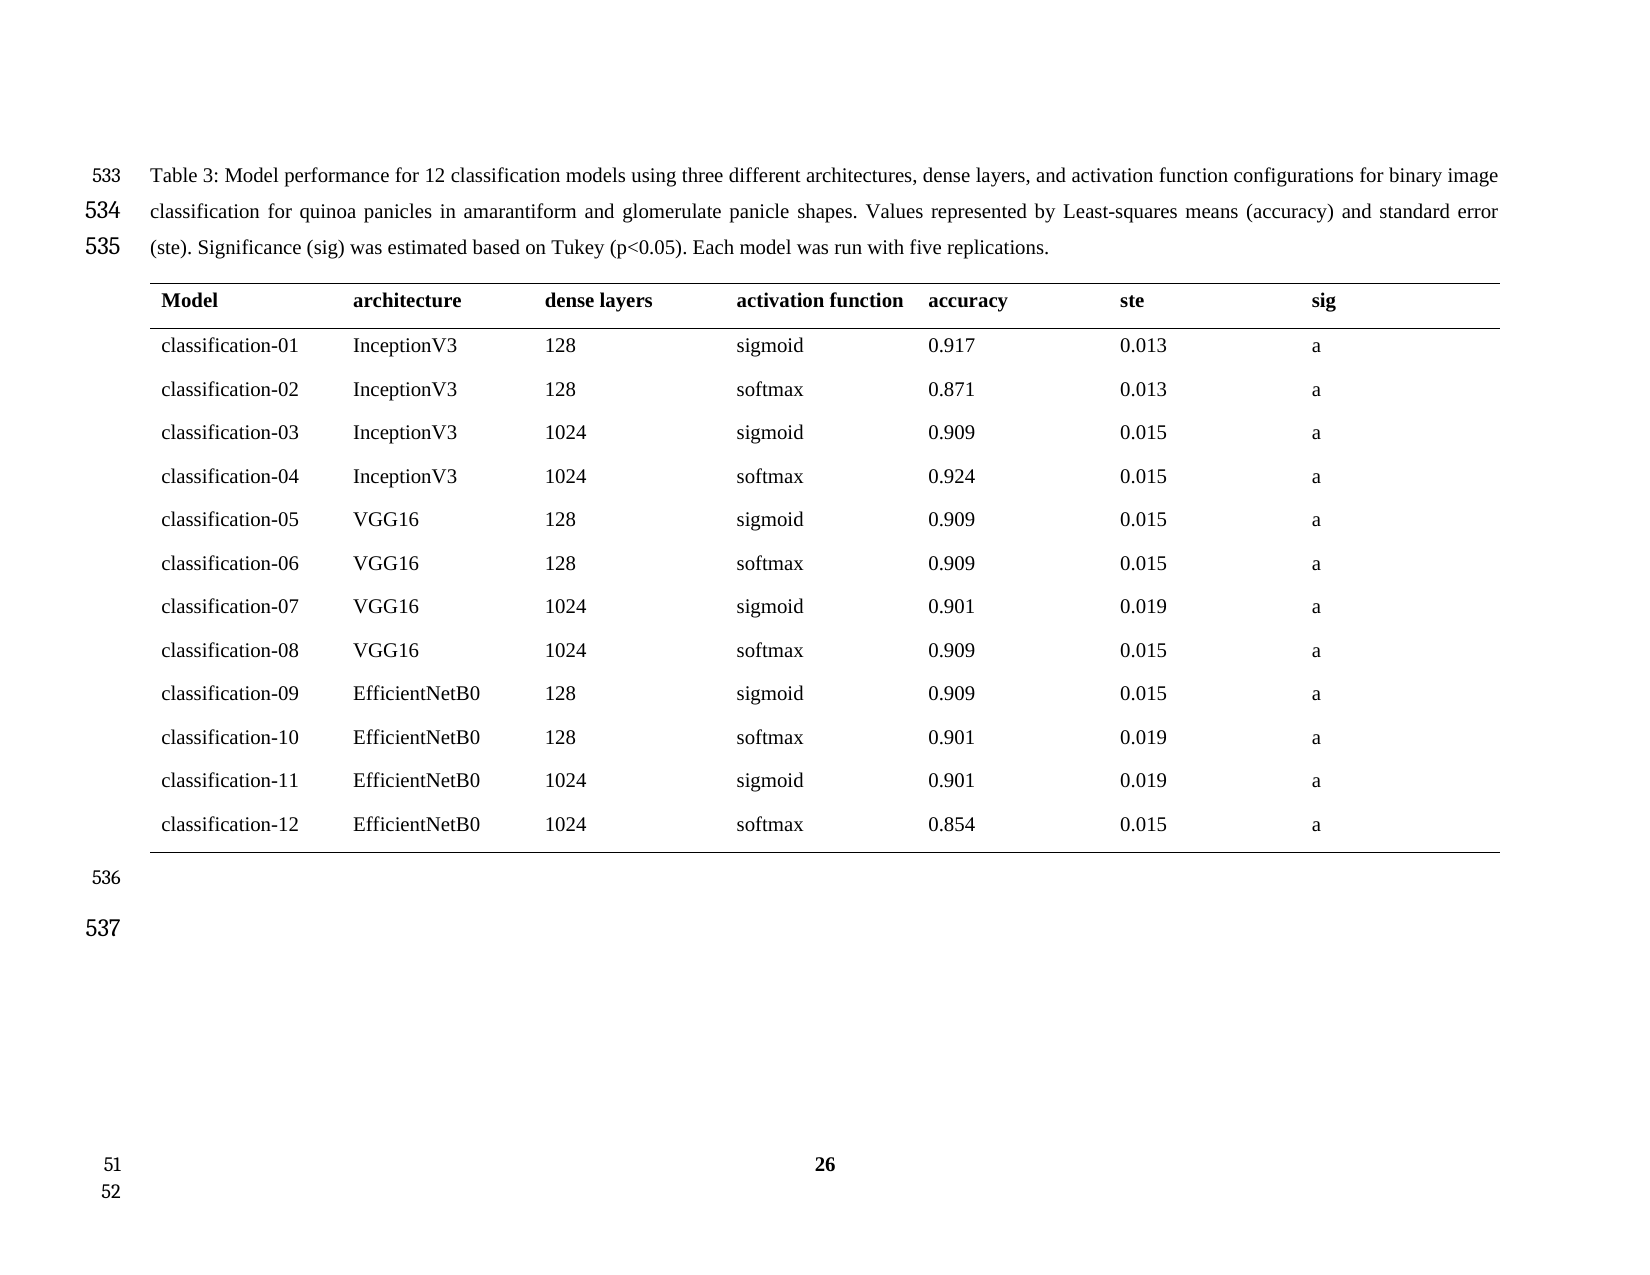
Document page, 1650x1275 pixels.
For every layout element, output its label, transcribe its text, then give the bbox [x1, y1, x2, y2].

table_cell a [1300, 634, 1500, 678]
table_cell classification-03 [150, 416, 342, 460]
table_cell classification-01 [150, 329, 342, 373]
table_cell a [1300, 591, 1500, 634]
table_cell a [1300, 416, 1500, 460]
table_cell 128 [533, 329, 725, 373]
table_cell InceptionV3 [342, 460, 533, 503]
table_cell EfficientNetB0 [342, 765, 533, 808]
table_cell a [1300, 678, 1500, 721]
table_cell 0.909 [917, 634, 1109, 678]
table_cell 0.901 [917, 721, 1109, 765]
table_cell a [1300, 808, 1500, 852]
table_cell 0.909 [917, 416, 1109, 460]
table_cell 0.019 [1109, 721, 1300, 765]
table_cell 0.917 [917, 329, 1109, 373]
table_cell VGG16 [342, 634, 533, 678]
table_cell classification-12 [150, 808, 342, 852]
table_header architecture [342, 284, 533, 328]
table_cell softmax [725, 460, 917, 503]
table_cell softmax [725, 634, 917, 678]
table_cell 0.015 [1109, 504, 1300, 547]
table_cell 0.909 [917, 547, 1109, 591]
table_cell VGG16 [342, 504, 533, 547]
table_cell 1024 [533, 765, 725, 808]
table_cell sigmoid [725, 678, 917, 721]
table_header Model [150, 284, 342, 328]
table_cell 128 [533, 373, 725, 416]
table_cell a [1300, 721, 1500, 765]
table_header accuracy [917, 284, 1109, 328]
table_cell 0.871 [917, 373, 1109, 416]
table_cell classification-05 [150, 504, 342, 547]
table_cell 0.015 [1109, 460, 1300, 503]
table_cell EfficientNetB0 [342, 721, 533, 765]
table_cell 0.019 [1109, 765, 1300, 808]
table_cell 0.013 [1109, 373, 1300, 416]
table_cell VGG16 [342, 591, 533, 634]
table_cell 1024 [533, 416, 725, 460]
table_cell InceptionV3 [342, 329, 533, 373]
table_cell softmax [725, 547, 917, 591]
table_cell classification-04 [150, 460, 342, 503]
table_cell 0.019 [1109, 591, 1300, 634]
table_cell 128 [533, 678, 725, 721]
table_cell a [1300, 460, 1500, 503]
table_cell a [1300, 373, 1500, 416]
table_cell a [1300, 547, 1500, 591]
table_cell 128 [533, 721, 725, 765]
table_cell softmax [725, 373, 917, 416]
table_cell InceptionV3 [342, 416, 533, 460]
table_cell sigmoid [725, 329, 917, 373]
text Table 3: Model performance for 12 classification models using three different architectures, dense layers, and activation function configurations for binary image classification for quinoa panicles in amarantiform and glomerulate panicle shapes. Values represented by Least-squares means (accuracy) and standard error (ste). Significance (sig) was estimated based on Tukey (p<0.05). Each model was run with five replications. [150, 162, 1500, 259]
table_cell classification-08 [150, 634, 342, 678]
table_cell a [1300, 765, 1500, 808]
table_cell 0.854 [917, 808, 1109, 852]
table_header activation function [725, 284, 917, 328]
table_cell 0.909 [917, 678, 1109, 721]
table_cell 1024 [533, 460, 725, 503]
table_cell 0.015 [1109, 808, 1300, 852]
table_header dense layers [533, 284, 725, 328]
table_cell 0.909 [917, 504, 1109, 547]
table_cell classification-06 [150, 547, 342, 591]
table_cell 0.901 [917, 591, 1109, 634]
table_cell softmax [725, 721, 917, 765]
table_cell 1024 [533, 591, 725, 634]
table_cell classification-07 [150, 591, 342, 634]
table_cell 0.901 [917, 765, 1109, 808]
table_cell 0.015 [1109, 678, 1300, 721]
table_cell 128 [533, 504, 725, 547]
table_cell 0.015 [1109, 634, 1300, 678]
table_cell softmax [725, 808, 917, 852]
table_cell InceptionV3 [342, 373, 533, 416]
table_cell classification-09 [150, 678, 342, 721]
table_cell 128 [533, 547, 725, 591]
table_cell 0.015 [1109, 416, 1300, 460]
table_header sig [1300, 284, 1500, 328]
table_cell sigmoid [725, 416, 917, 460]
table_cell EfficientNetB0 [342, 808, 533, 852]
table_cell sigmoid [725, 591, 917, 634]
table_cell EfficientNetB0 [342, 678, 533, 721]
table_cell sigmoid [725, 765, 917, 808]
table_cell 1024 [533, 634, 725, 678]
table_cell 0.013 [1109, 329, 1300, 373]
table_cell VGG16 [342, 547, 533, 591]
table_cell a [1300, 504, 1500, 547]
table_cell 0.924 [917, 460, 1109, 503]
table_header ste [1109, 284, 1300, 328]
table_cell 0.015 [1109, 547, 1300, 591]
table_cell sigmoid [725, 504, 917, 547]
table_cell a [1300, 329, 1500, 373]
table_cell classification-11 [150, 765, 342, 808]
table_cell classification-02 [150, 373, 342, 416]
table_cell classification-10 [150, 721, 342, 765]
table_cell 1024 [533, 808, 725, 852]
